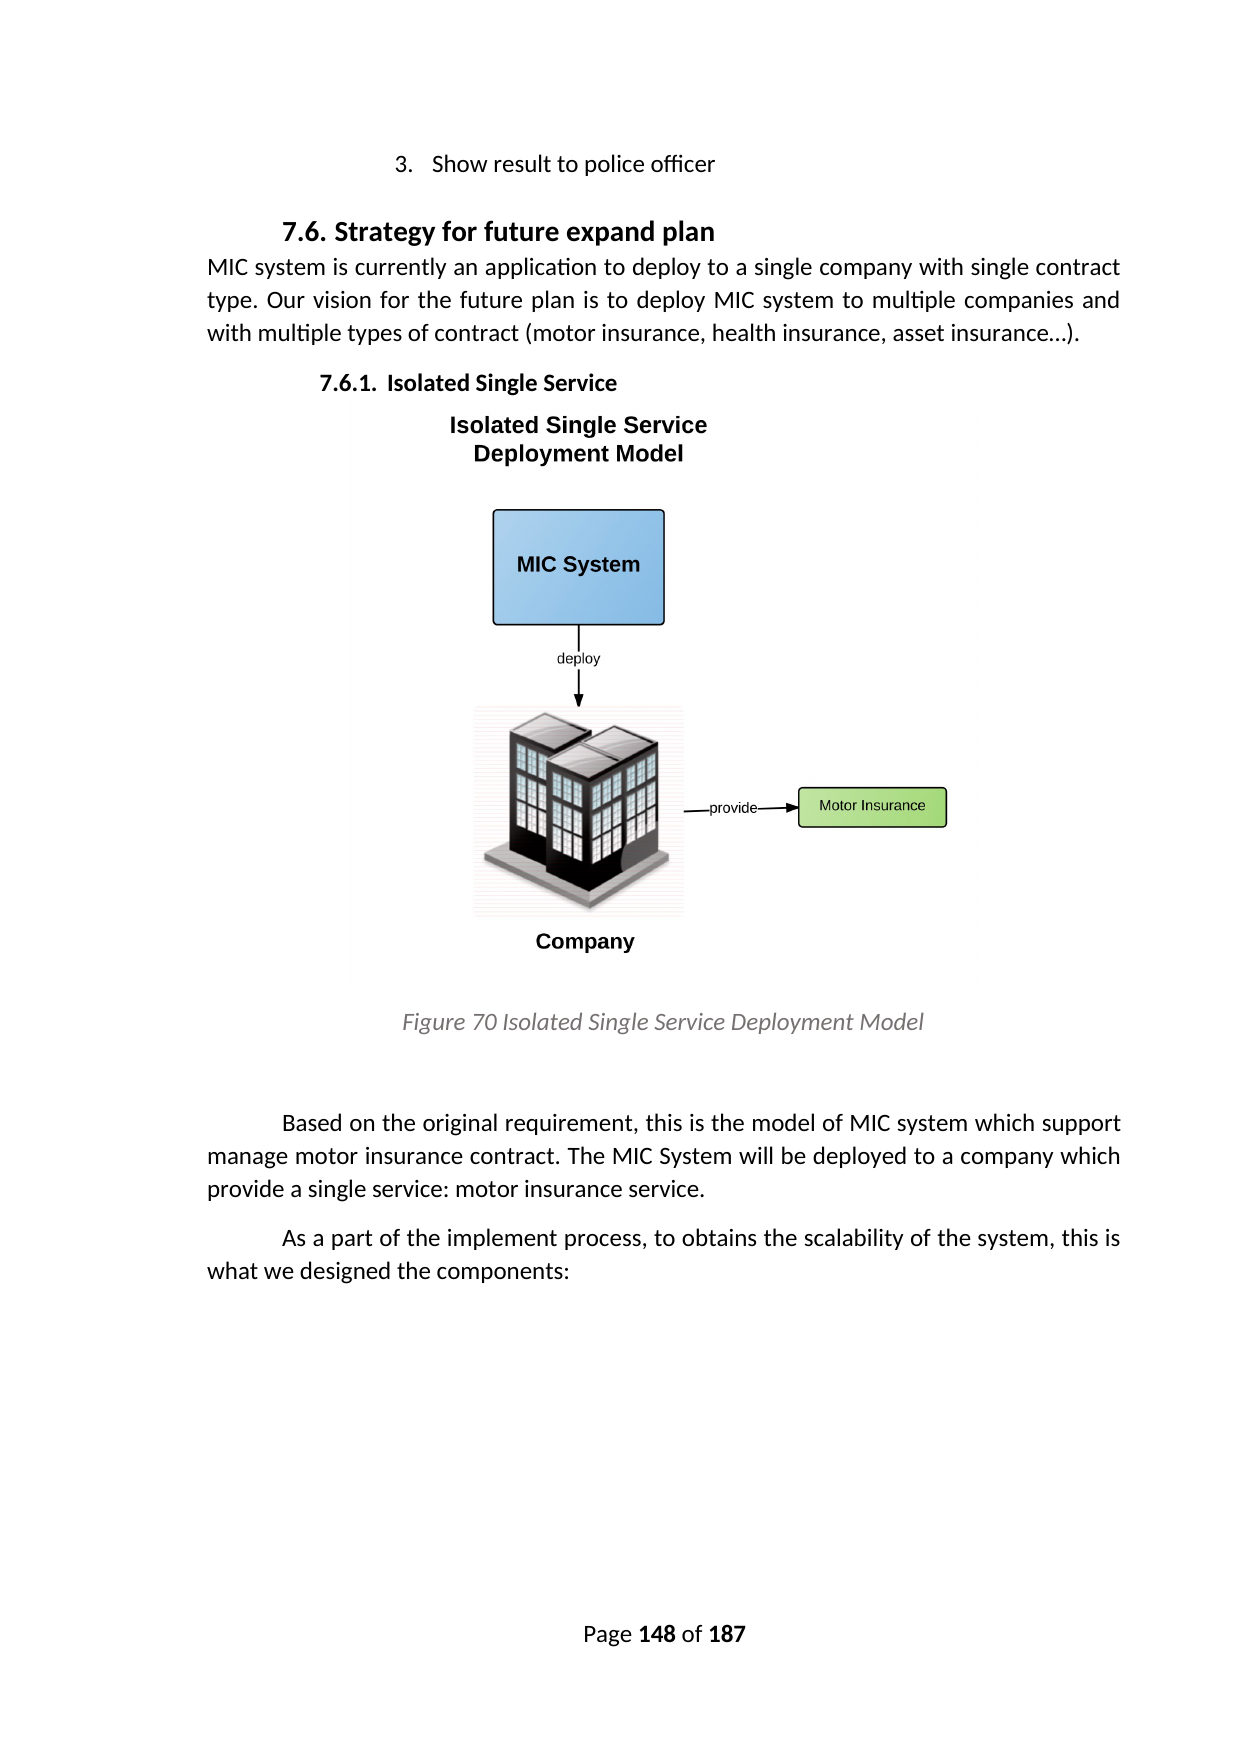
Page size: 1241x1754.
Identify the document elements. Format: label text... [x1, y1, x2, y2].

subtitle Strategy for future expand plan [282, 213, 1122, 248]
picture [348, 399, 981, 987]
text MIC system is currently an application to deploy to a single company with single contract type. Our vision for the future plan is to deploy MIC system to multiple companies and with multiple types of contract (motor insurance, health insurance, asset insurance…). [207, 251, 1122, 348]
subtitle Isolated Single Service [319, 367, 1122, 397]
list Show result to police officer [394, 148, 1122, 178]
text As a part of the implement process, to obtains the scalability of the system, this is what we designed the components: [207, 1222, 1122, 1286]
text Based on the original requirement, this is the model of MIC system which support manage motor insurance contract. The MIC System will be deployed to a company which provide a single service: motor insurance service. [207, 1107, 1122, 1203]
